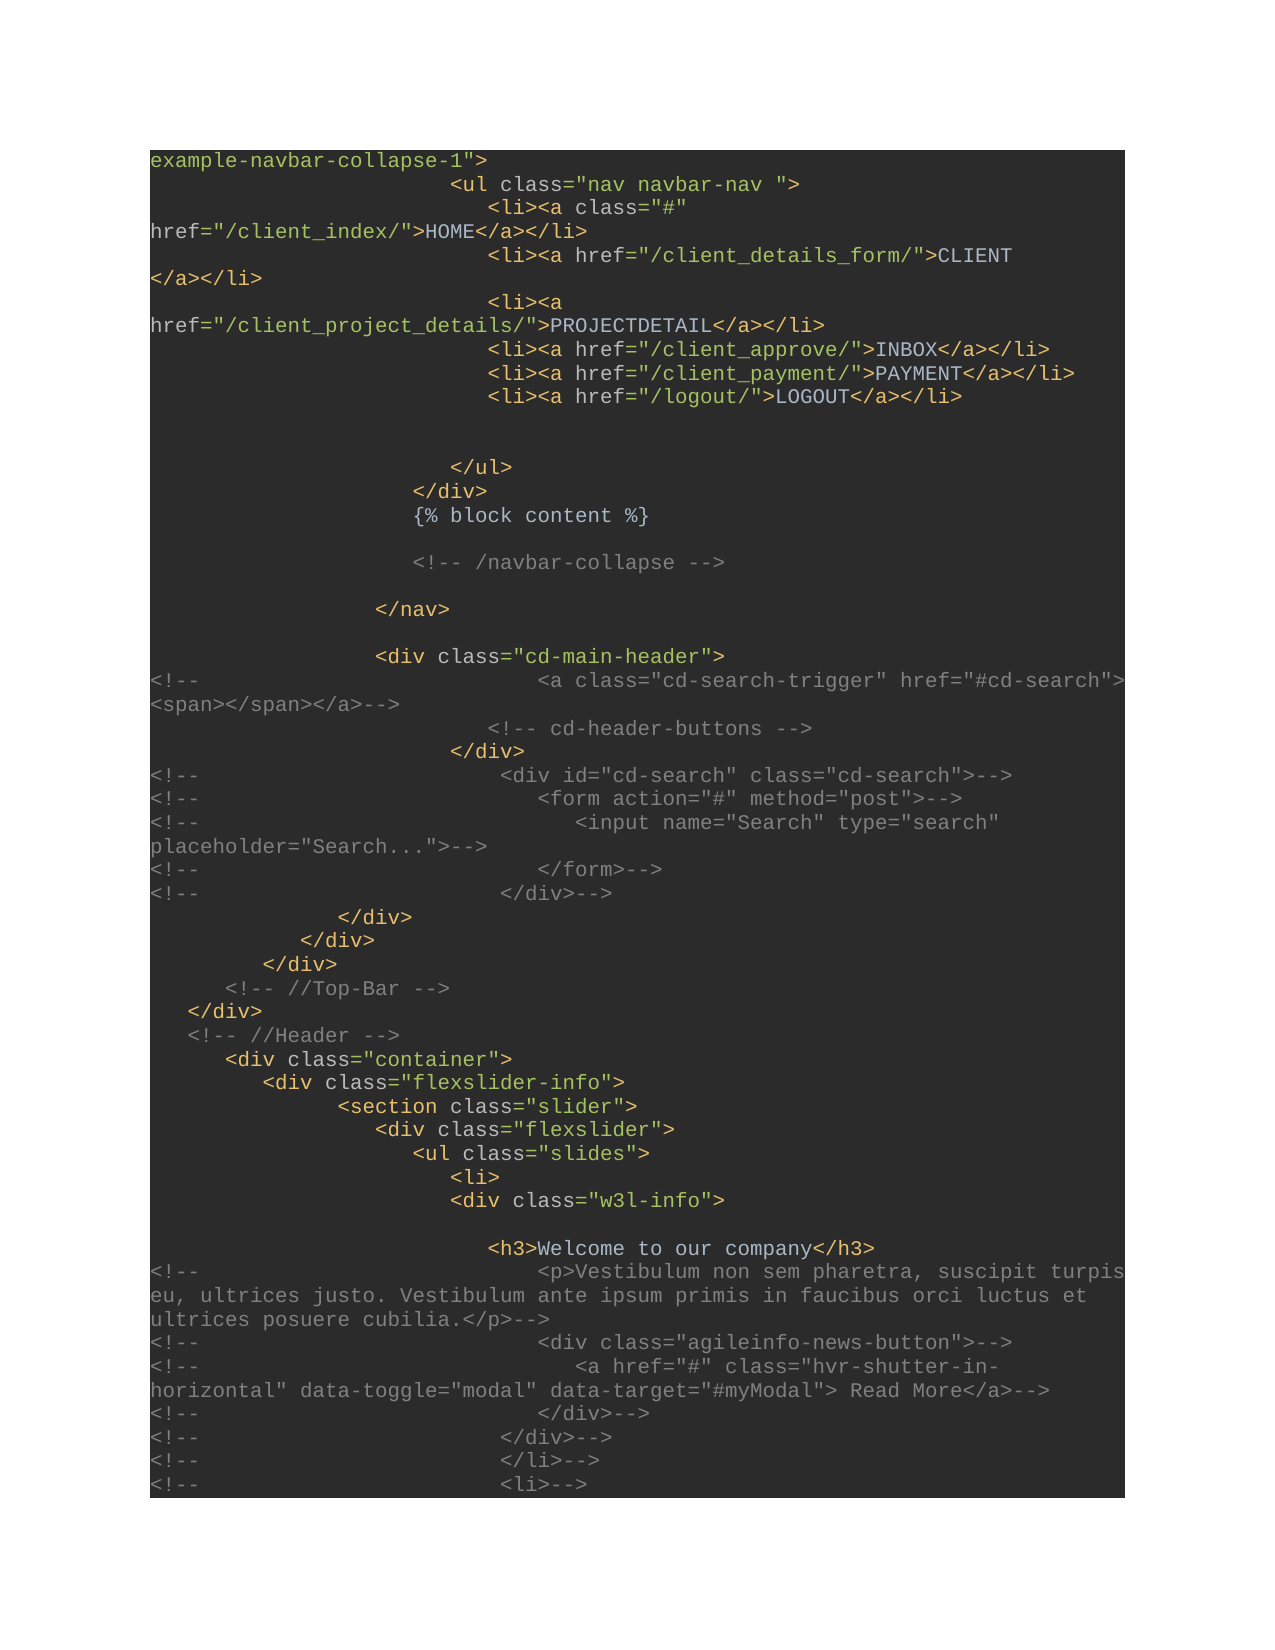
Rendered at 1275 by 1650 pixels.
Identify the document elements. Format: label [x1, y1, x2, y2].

text [150, 150, 1125, 1498]
